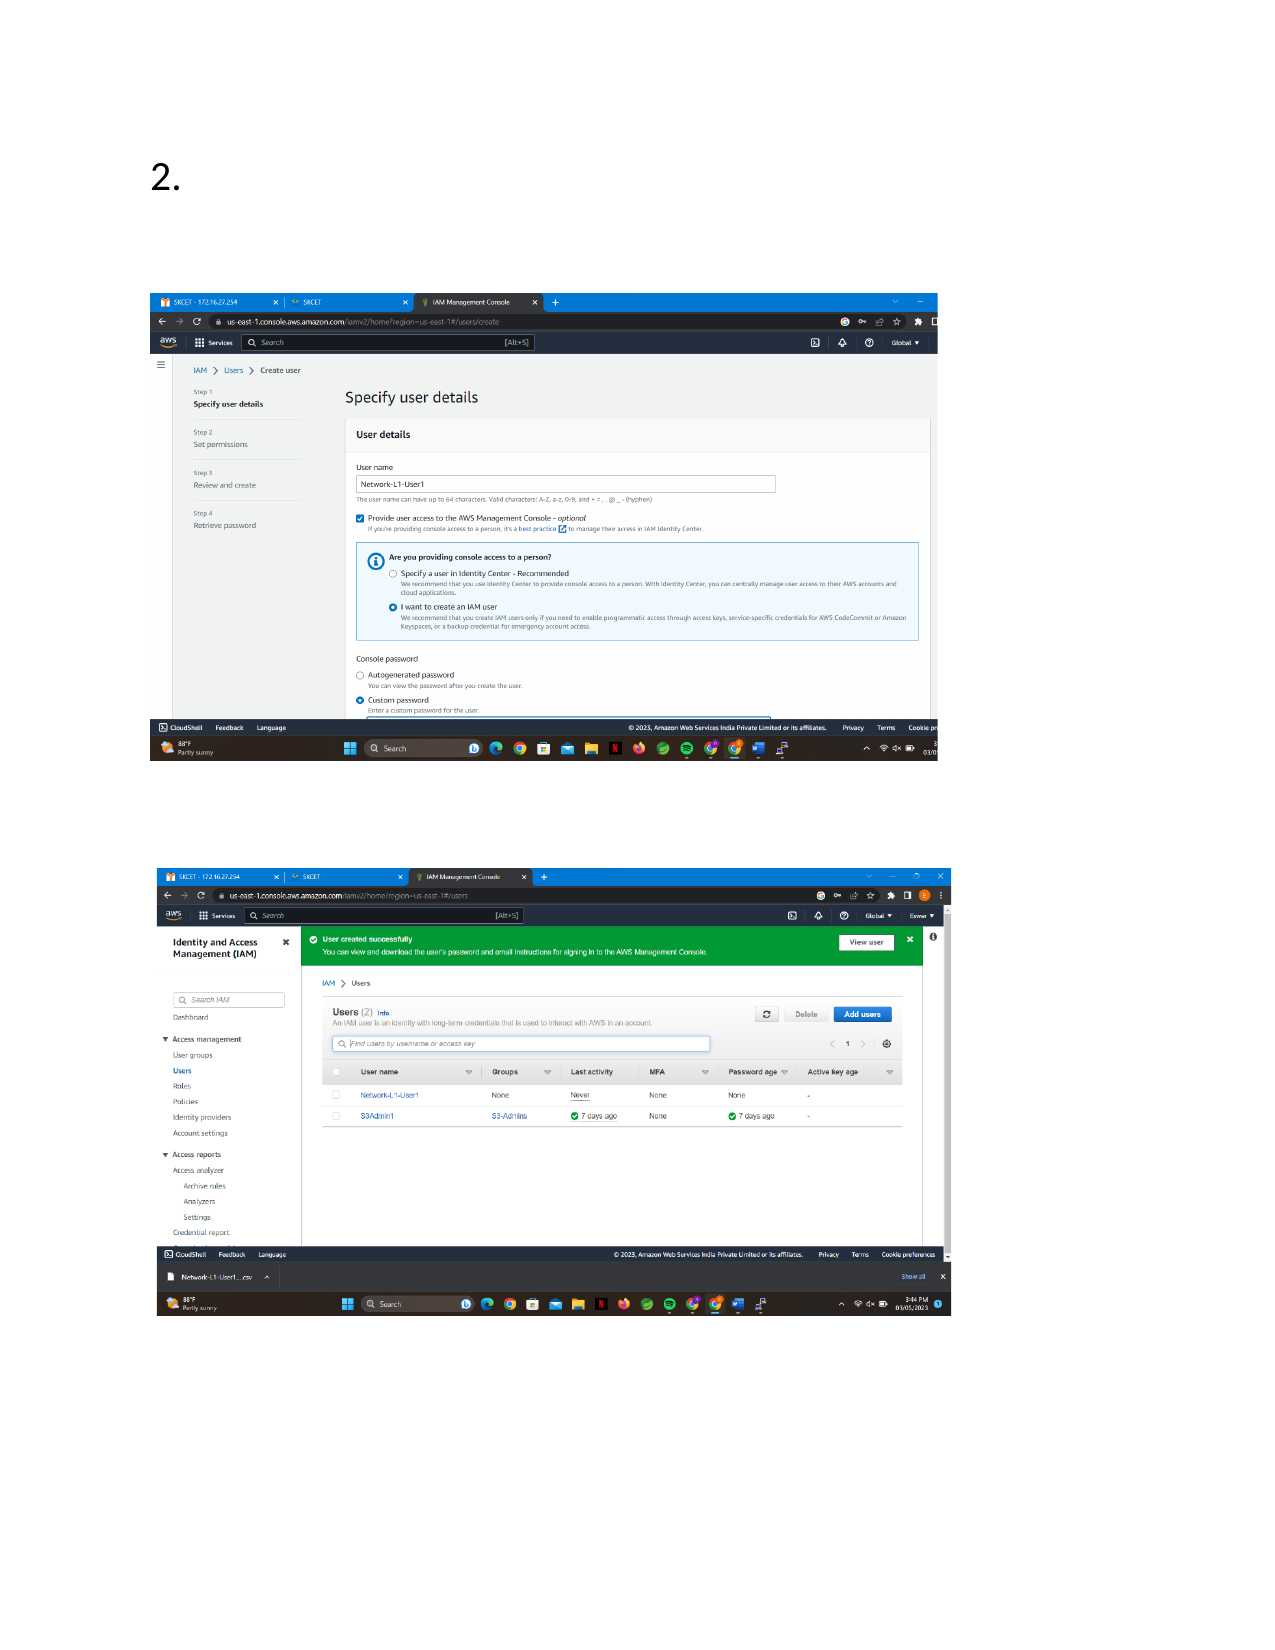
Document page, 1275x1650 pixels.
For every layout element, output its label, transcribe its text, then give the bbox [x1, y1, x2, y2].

picture [156, 868, 952, 1316]
picture [150, 293, 938, 761]
text 2. [150, 150, 1125, 201]
